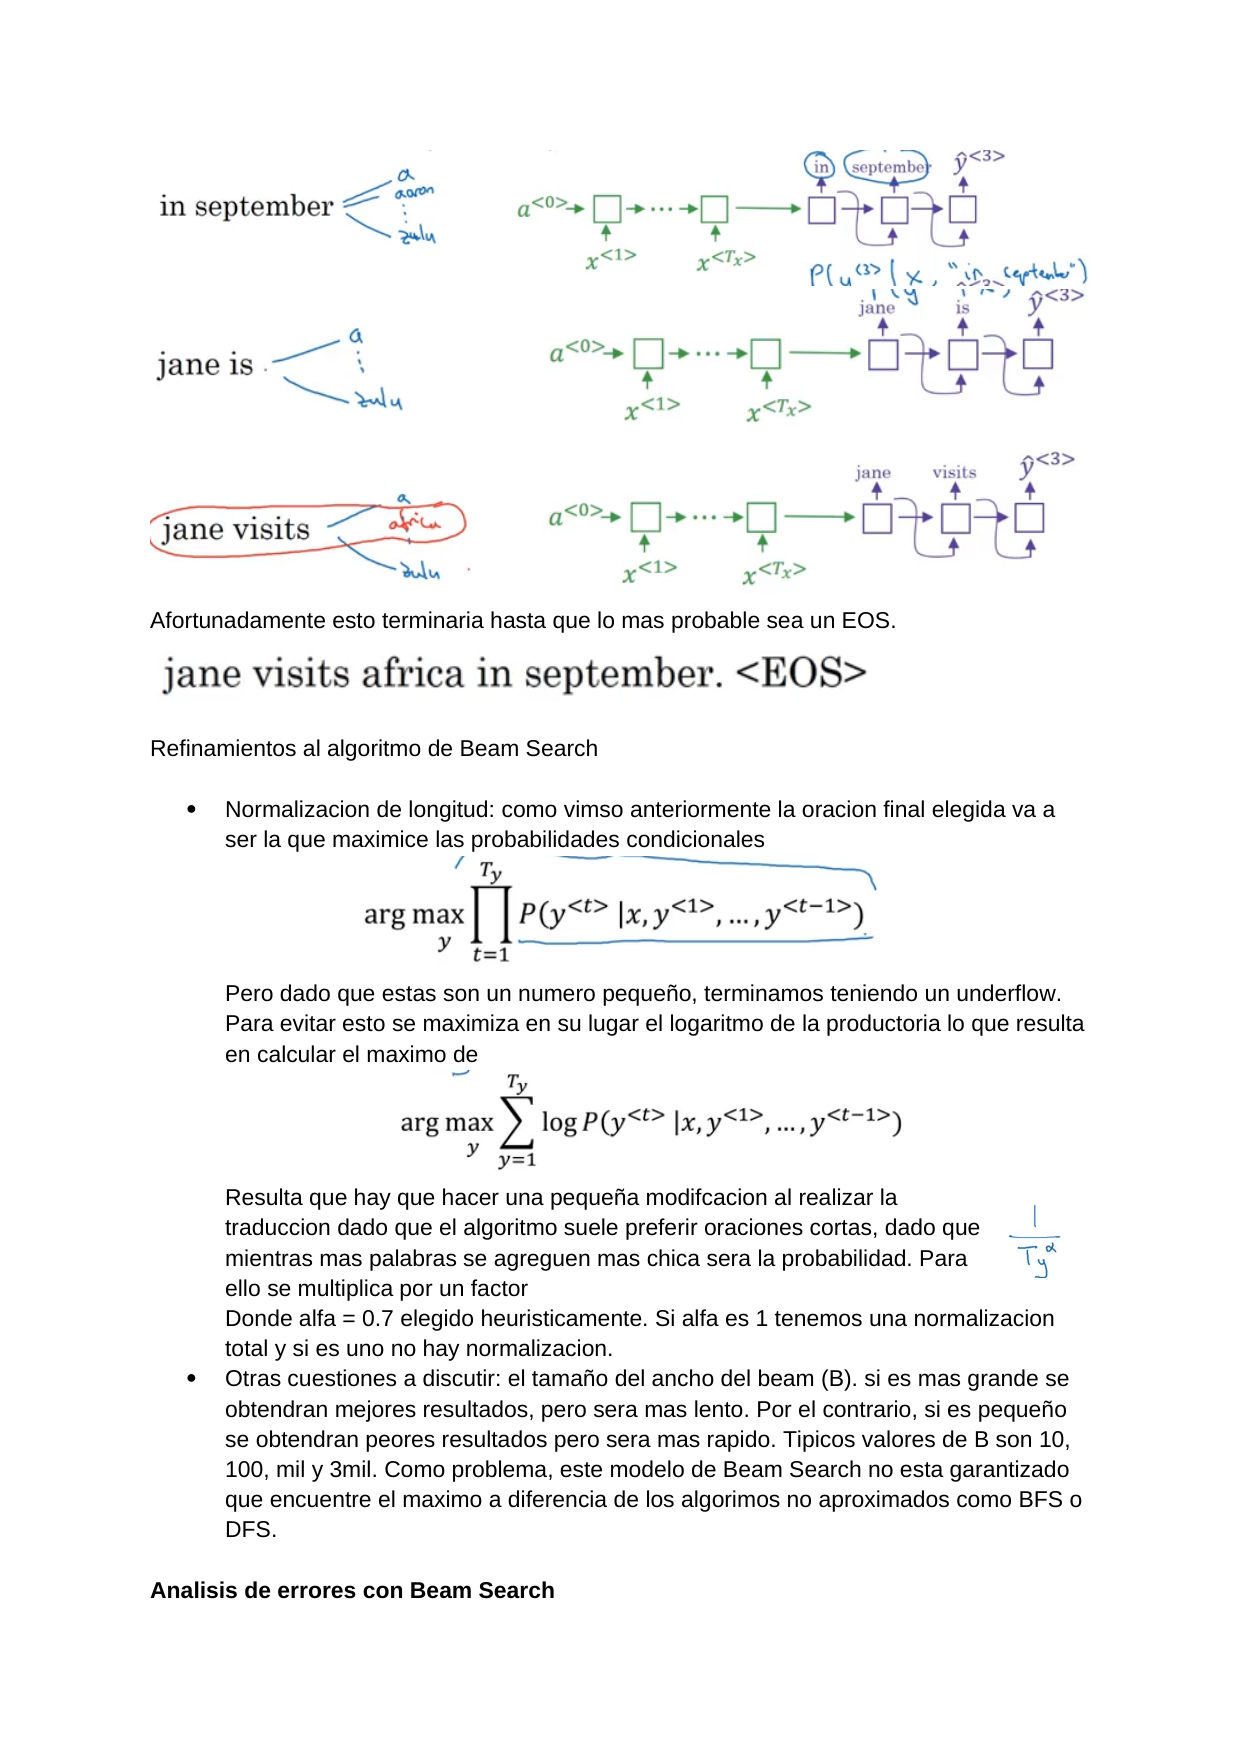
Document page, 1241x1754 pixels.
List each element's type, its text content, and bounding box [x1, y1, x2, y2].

text Resulta que hay que hacer una pequeña modifcacion al realizar la traduccion dado que el algoritmo suele preferir oraciones cortas, dado que mientras mas palabras se agreguen mas chica sera la probabilidad. Para ello se multiplica por un factor [225, 1184, 1090, 1301]
list Normalizacion de longitud: como vimso anteriormente la oracion final elegida va a ser la que maximice las probabilidades condicionales [187, 796, 1090, 852]
picture [150, 637, 872, 702]
picture [150, 150, 1091, 286]
picture [351, 856, 889, 977]
picture [150, 289, 1091, 436]
list Otras cuestiones a discutir: el tamaño del ancho del beam (B). si es mas grande se obtendran mejores resultados, pero sera mas lento. Por el contrario, si es pequeño se obtendran peores resultados pero sera mas rapido. Tipicos valores de B son 10, 100, mil y 3mil. Como problema, este modelo de Beam Search no esta garantizado que encuentre el maximo a diferencia de los algorimos no aproximados como BFS o DFS. [187, 1365, 1090, 1543]
picture [150, 438, 1091, 603]
picture [400, 1070, 915, 1181]
text Donde alfa = 0.7 elegido heuristicamente. Si alfa es 1 tenemos una normalizacion total y si es uno no hay normalizacion. [225, 1305, 1090, 1361]
picture [1006, 1193, 1063, 1278]
text Analisis de errores con Beam Search [150, 1577, 1090, 1603]
text Afortunadamente esto terminaria hasta que lo mas probable sea un EOS. [150, 607, 1090, 633]
text Pero dado que estas son un numero pequeño, terminamos teniendo un underflow. Para evitar esto se maximiza en su lugar el logaritmo de la productoria lo que resulta en calcular el maximo de [225, 980, 1090, 1067]
text Refinamientos al algoritmo de Beam Search [150, 735, 1090, 762]
